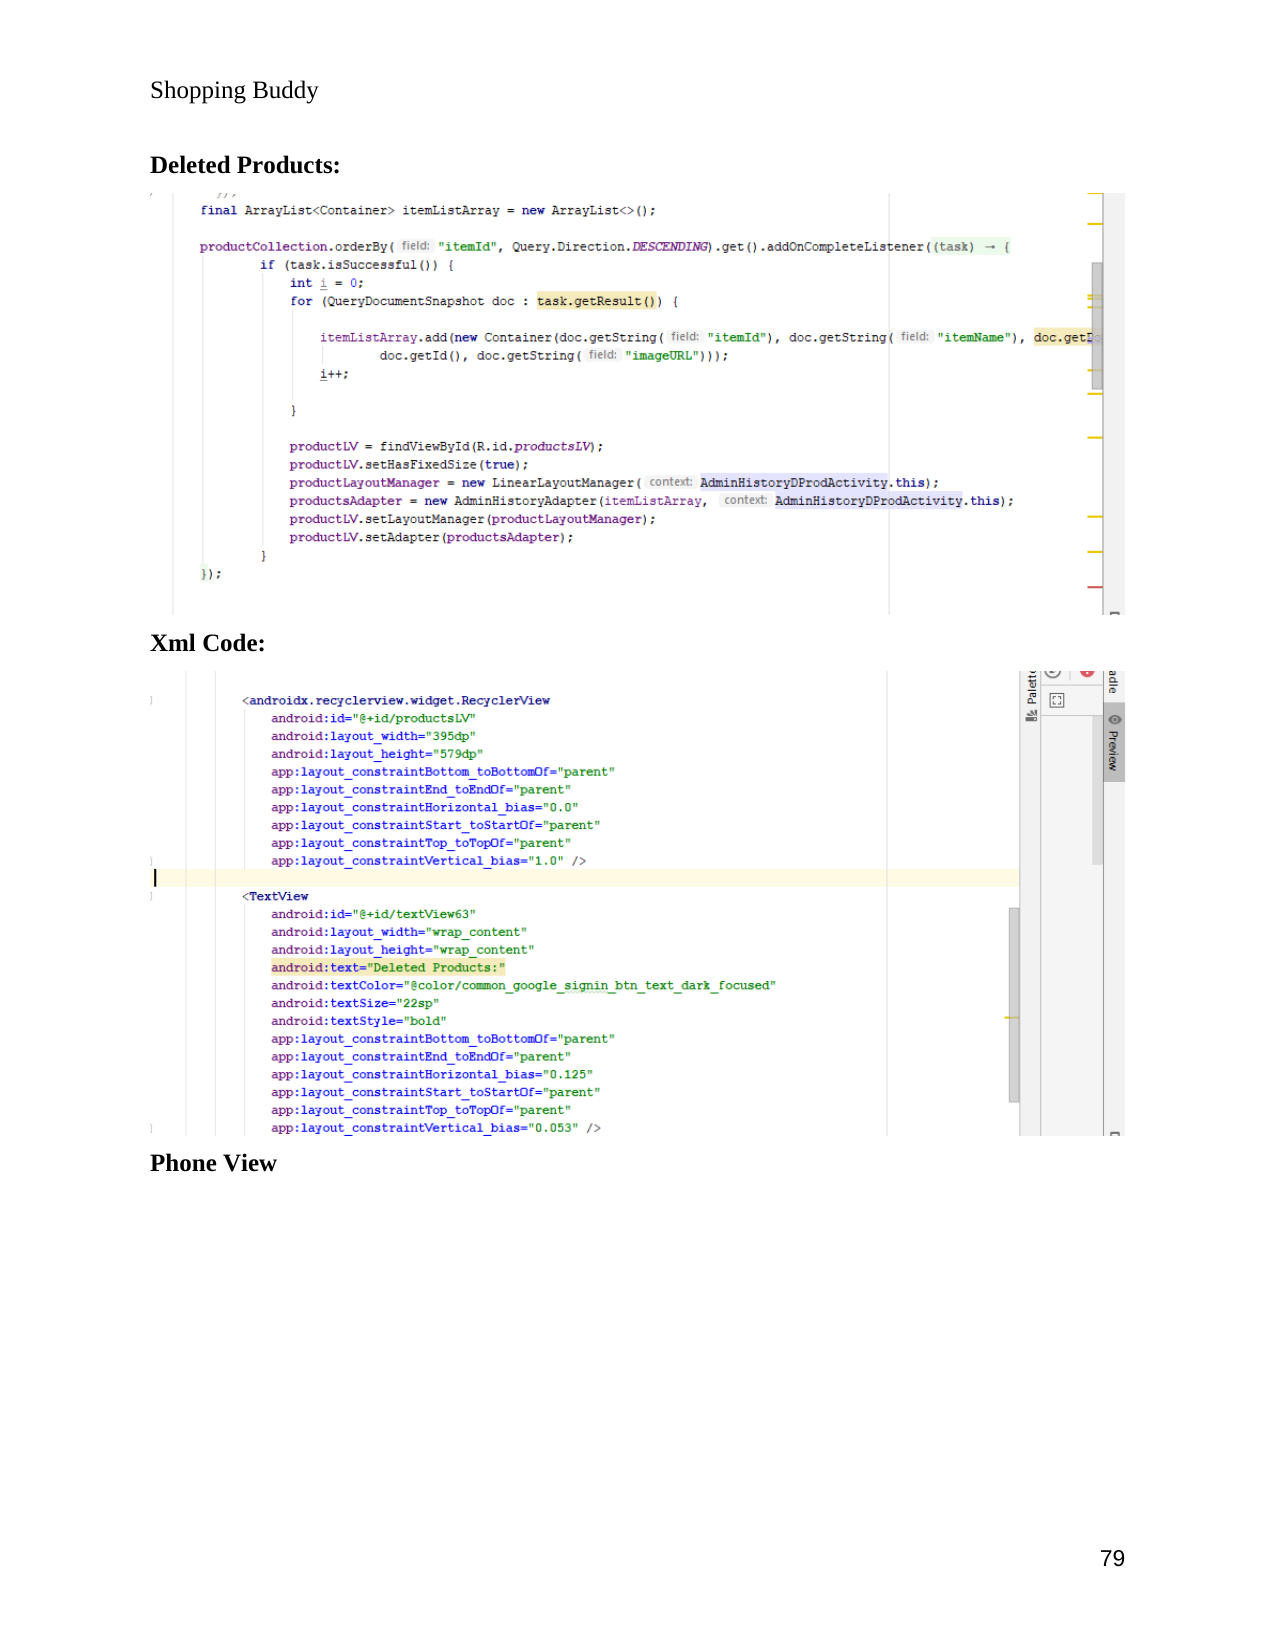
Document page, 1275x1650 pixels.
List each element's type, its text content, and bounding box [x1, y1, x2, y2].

picture [150, 193, 1125, 615]
picture [150, 671, 1125, 1136]
text Deleted Products: [150, 150, 1125, 179]
text Xml Code: [150, 628, 1125, 657]
text Phone View [150, 1148, 1125, 1177]
